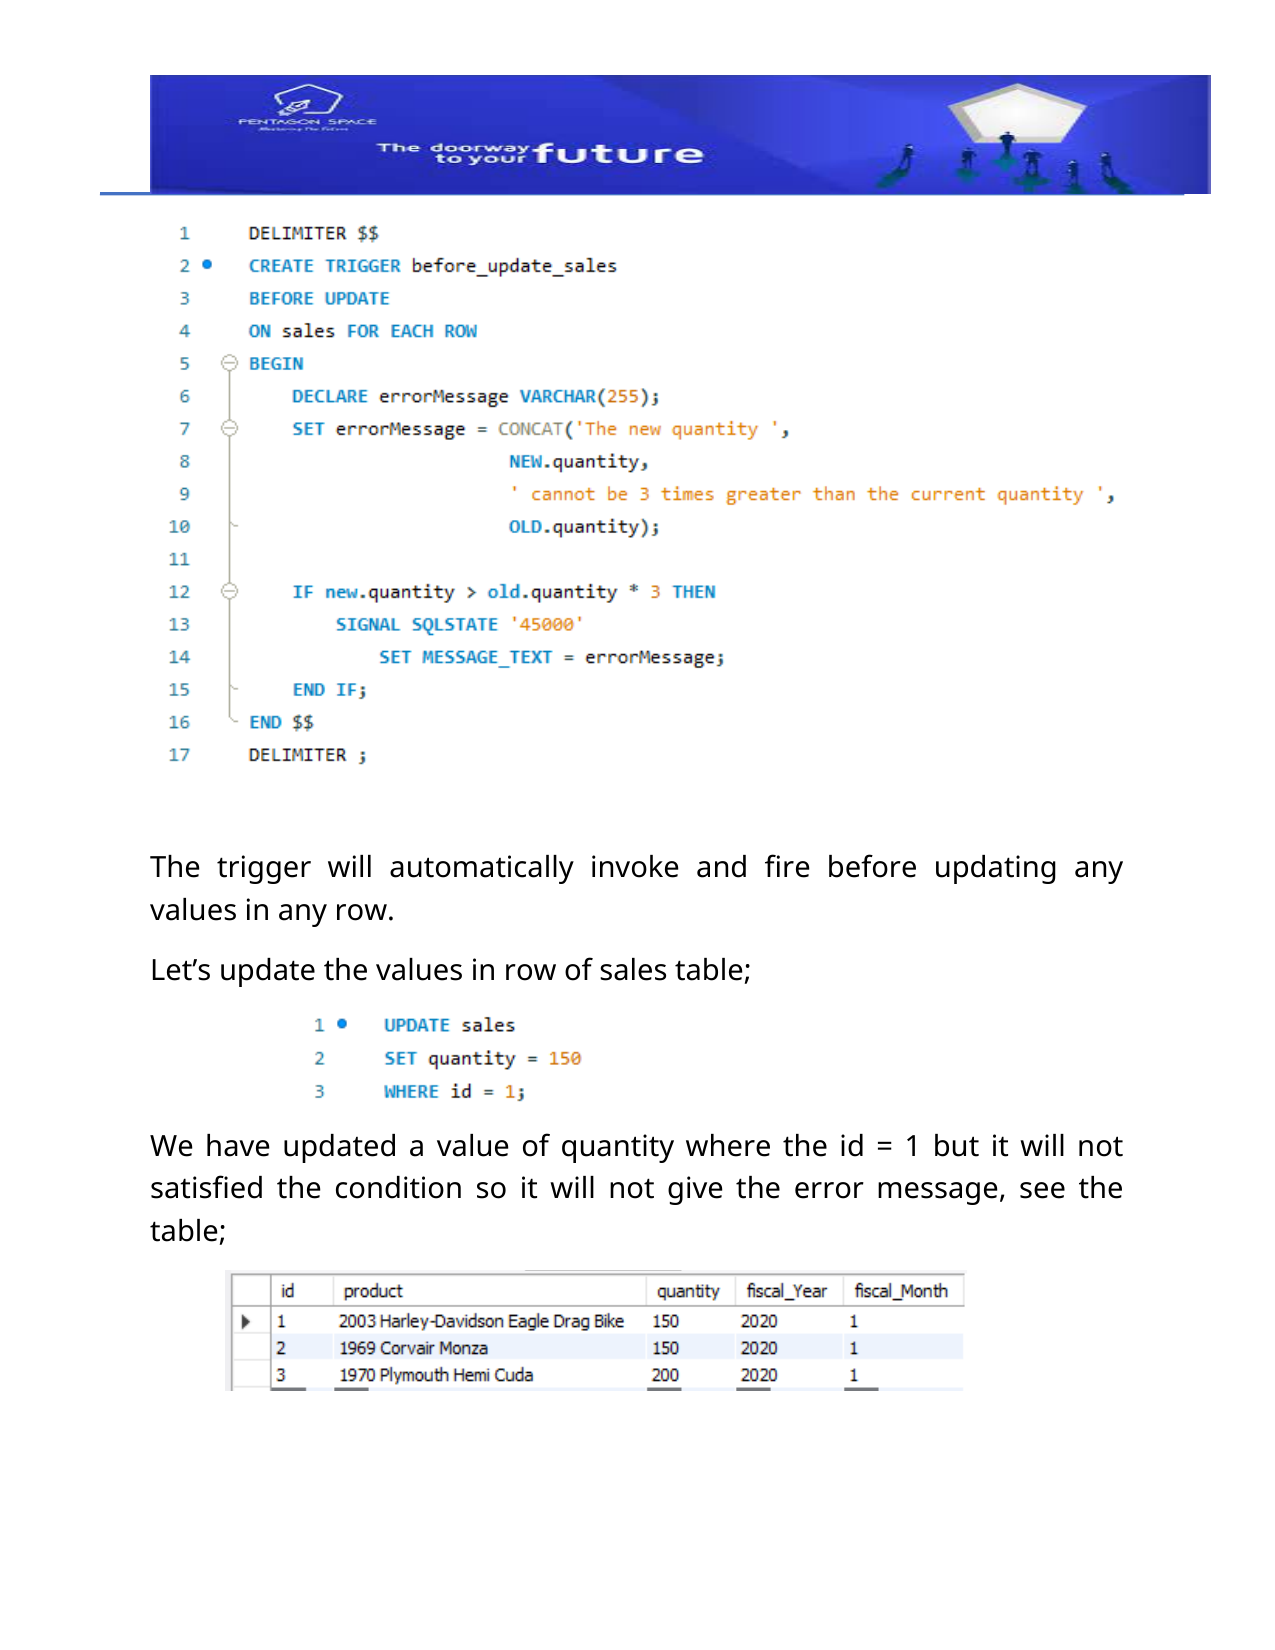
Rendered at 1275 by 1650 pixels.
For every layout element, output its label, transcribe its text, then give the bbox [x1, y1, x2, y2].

text The trigger will automatically invoke and fire before updating any values in any row. [150, 846, 1125, 929]
picture [300, 1008, 596, 1105]
picture [225, 1270, 968, 1391]
picture [150, 75, 1211, 194]
text Let’s update the values in row of sales table; [150, 949, 1125, 988]
picture [150, 221, 1125, 769]
text We have updated a value of quantity where the id = 1 but it will not satisfied the condition so it will not give the error message, see the table; [150, 1125, 1125, 1250]
